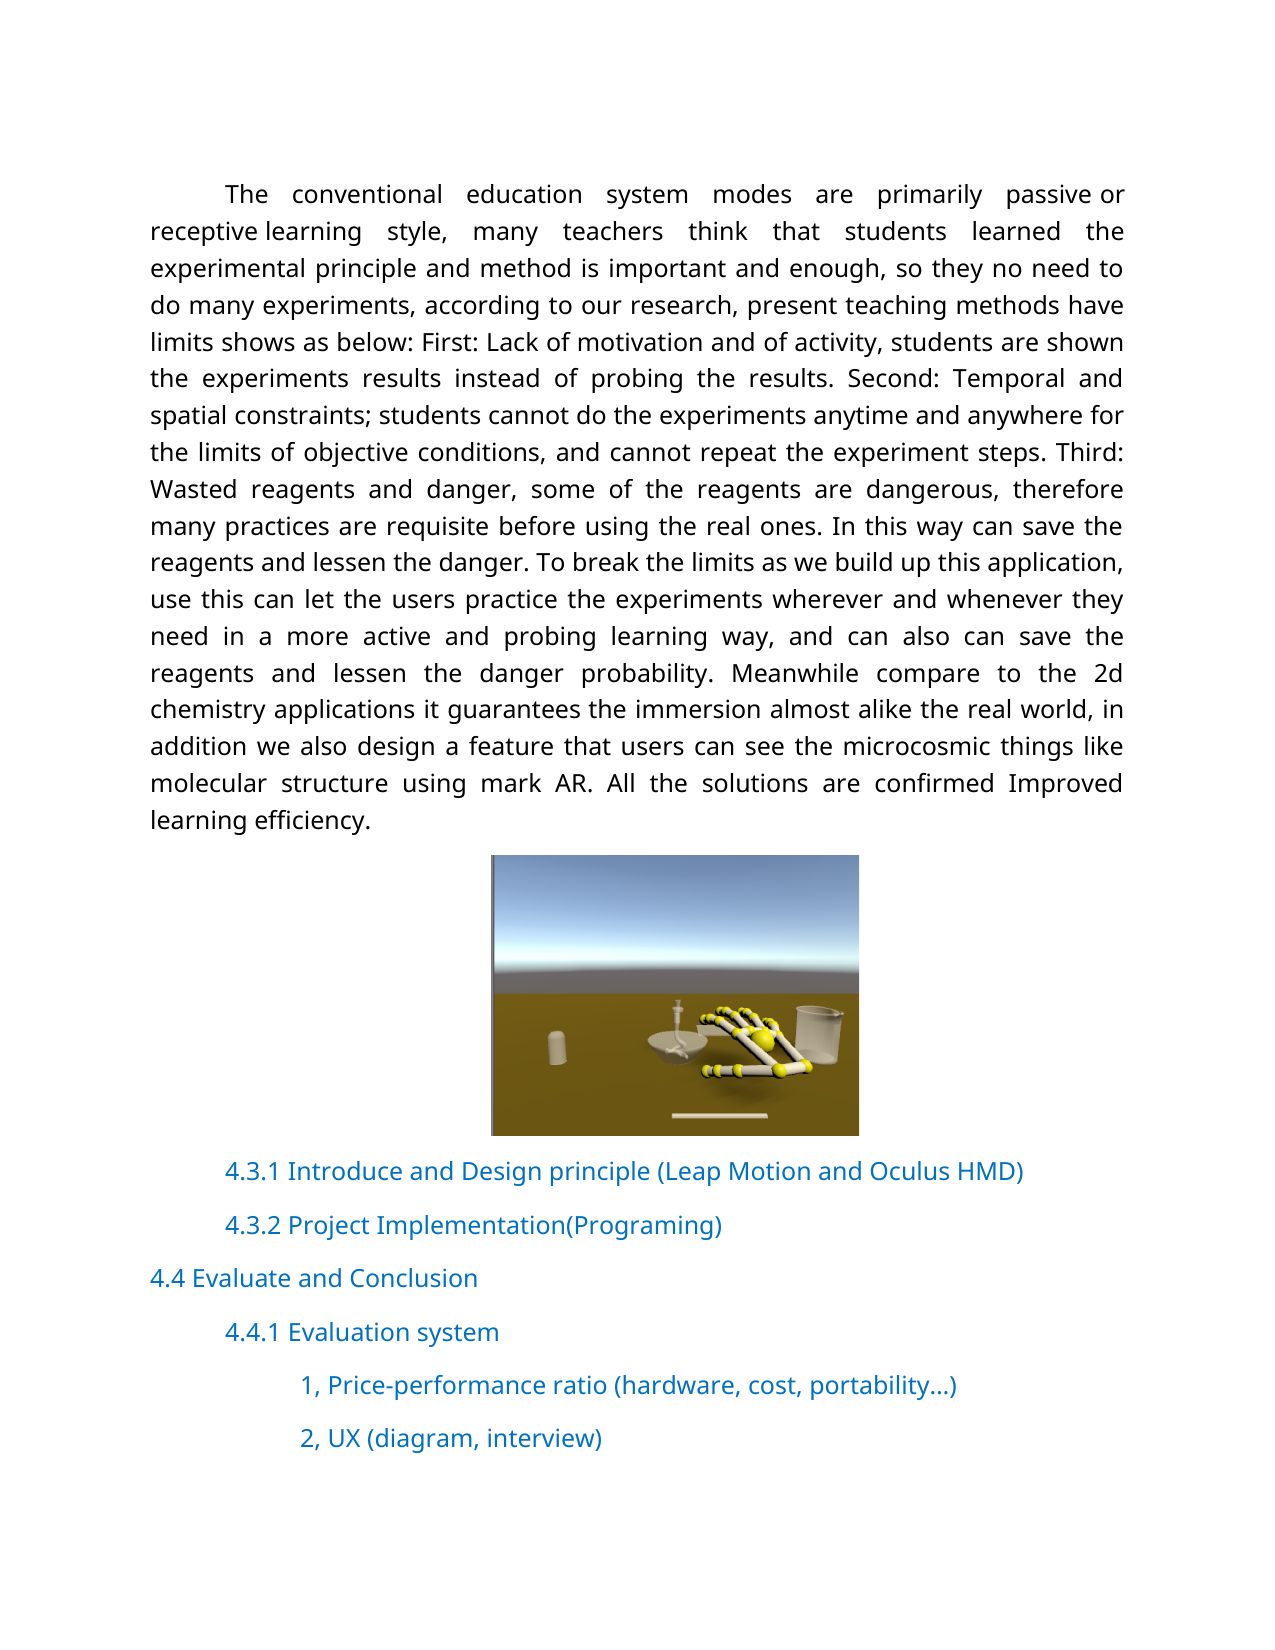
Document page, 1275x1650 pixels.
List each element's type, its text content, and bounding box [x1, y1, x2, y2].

text 2, UX (diagram, interview) [150, 1421, 1125, 1455]
text 4.4.1 Evaluation system [225, 1314, 1125, 1348]
text The conventional education system modes are primarily passive or receptive learning style, many teachers think that students learned the experimental principle and method is important and enough, so they no need to do many experiments, according to our research, present teaching methods have limits shows as below: First: Lack of motivation and of activity, students are shown the experiments results instead of probing the results. Second: Temporal and spatial constraints; students cannot do the experiments anytime and anywhere for the limits of objective conditions, and cannot repeat the experiment steps. Third: Wasted reagents and danger, some of the reagents are dangerous, therefore many practices are requisite before using the real ones. In this way can save the reagents and lessen the danger. To break the limits as we build up this application, use this can let the users practice the experiments wherever and whenever they need in a more active and probing learning way, and can also can save the reagents and lessen the danger probability. Meanwhile compare to the 2d chemistry applications it guarantees the immersion almost alike the real world, in addition we also design a feature that users can see the microcosmic things like molecular structure using mark AR. All the solutions are confirmed Improved learning efficiency. [150, 177, 1125, 836]
picture [491, 855, 860, 1136]
text 4.3.2 Project Implementation(Programing) [150, 1207, 1125, 1241]
text 4.4 Evaluate and Conclusion [150, 1261, 1125, 1295]
text 4.3.1 Introduce and Design principle (Leap Motion and Oculus HMD) [150, 1154, 1125, 1188]
text 1, Price-performance ratio (hardware, cost, portability…) [150, 1368, 1125, 1402]
